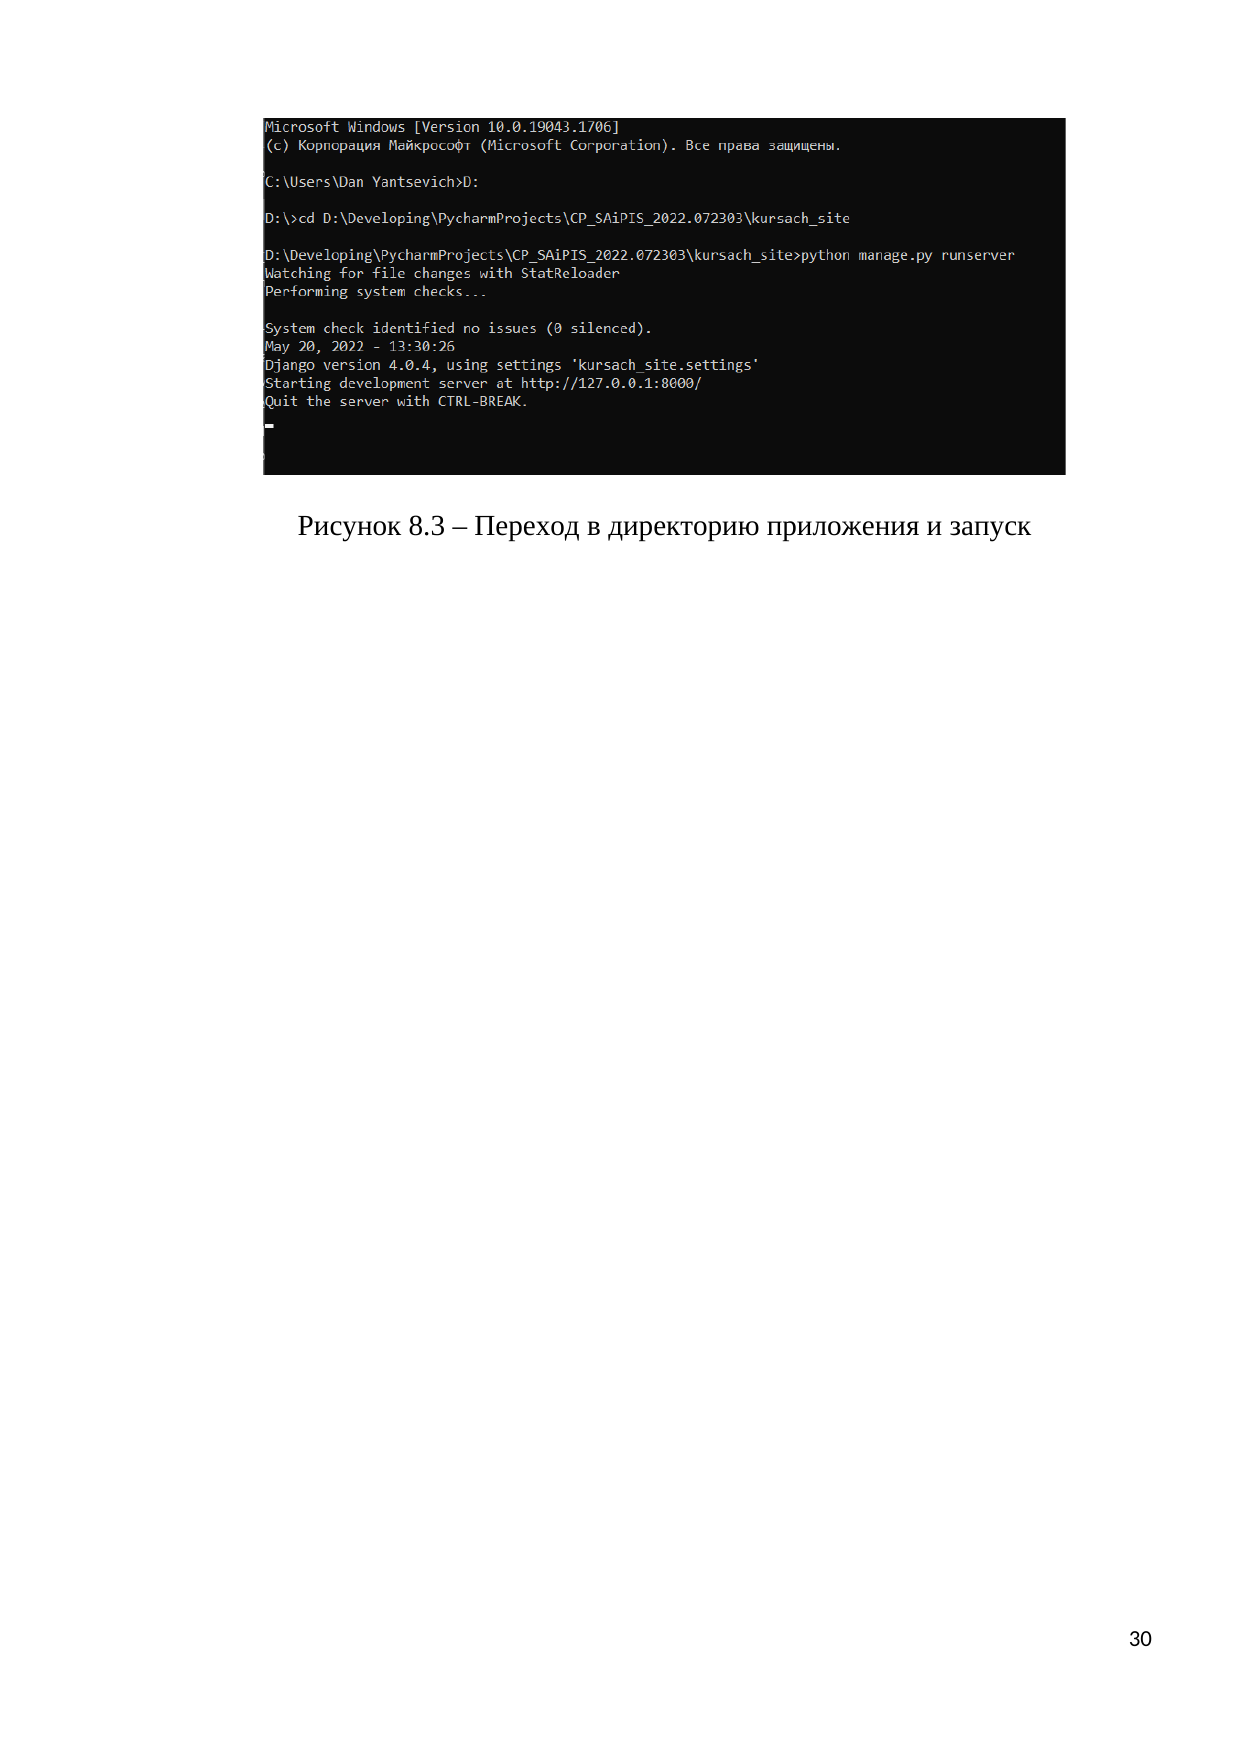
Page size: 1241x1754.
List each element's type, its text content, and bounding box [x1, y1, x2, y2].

text Рисунок 8.3 – Переход в директорию приложения и запуск [177, 508, 1152, 541]
picture [263, 118, 1066, 475]
